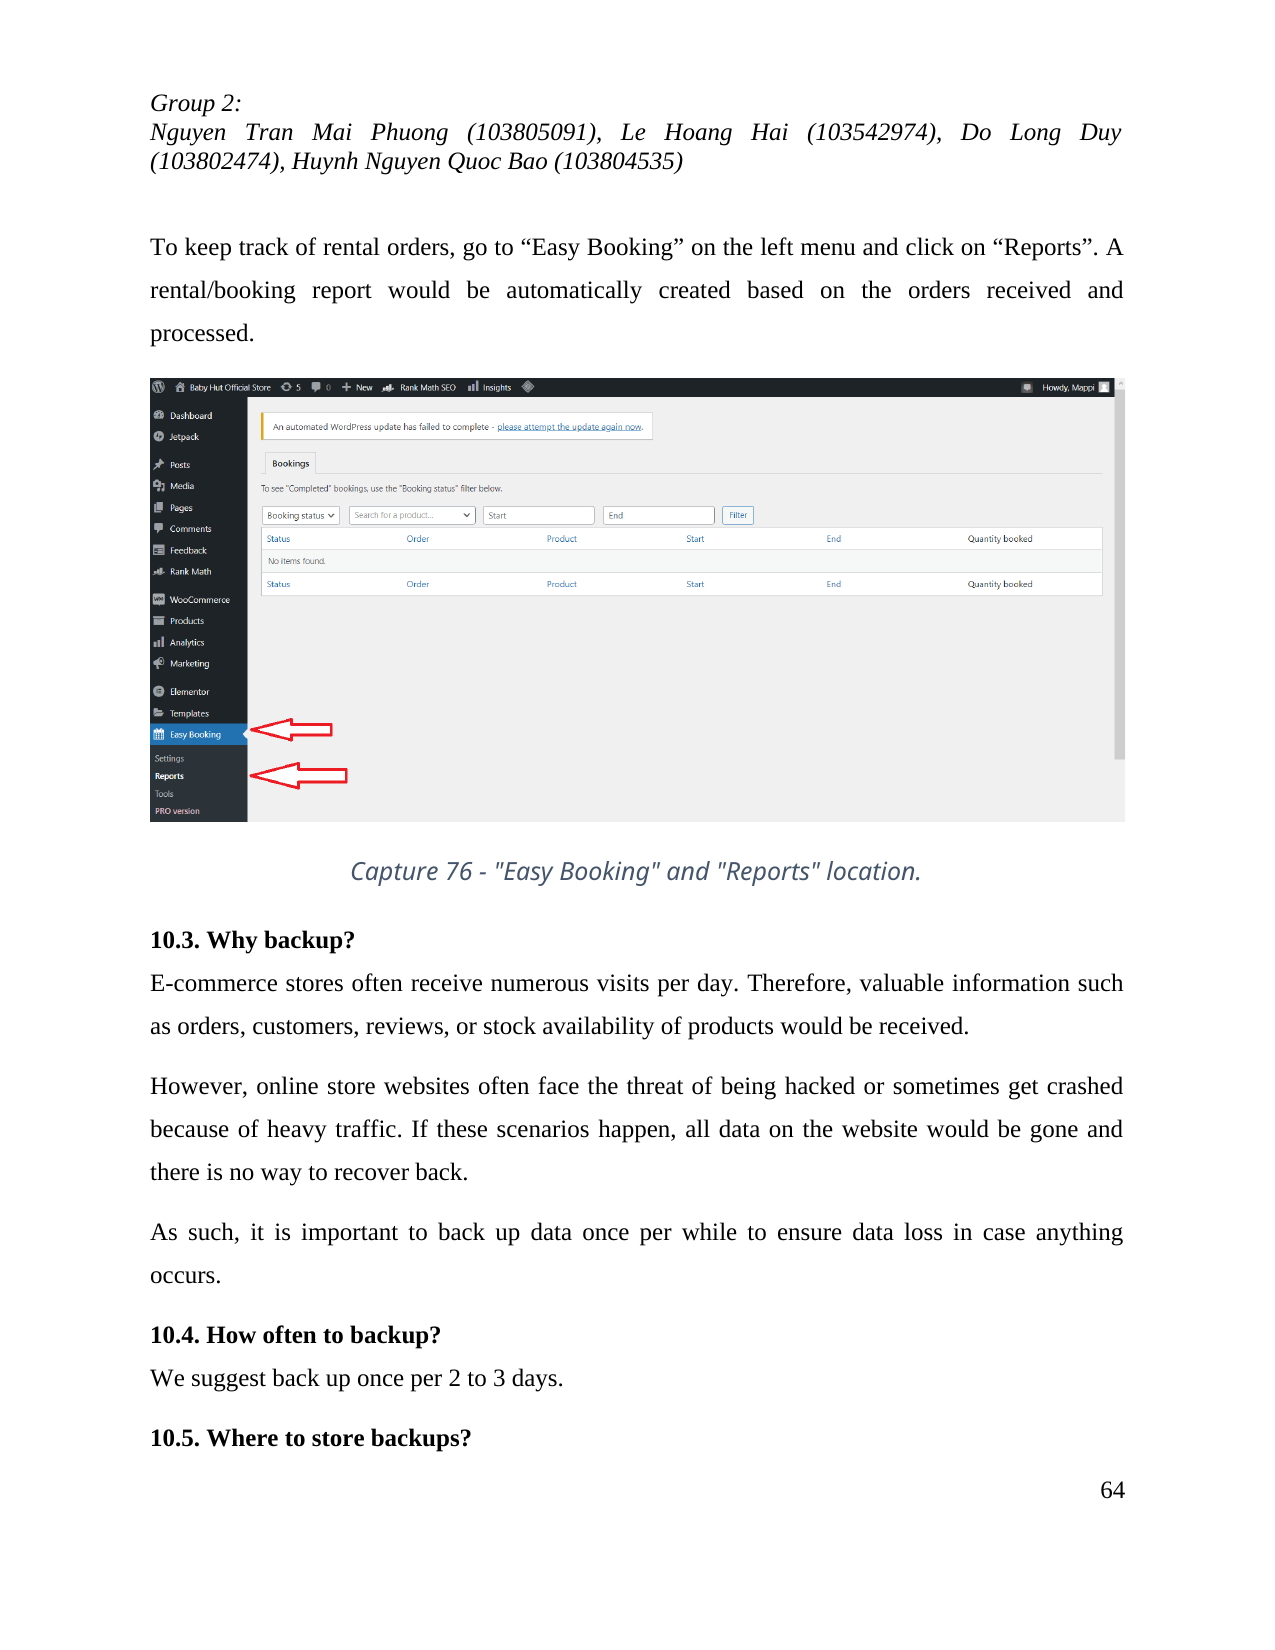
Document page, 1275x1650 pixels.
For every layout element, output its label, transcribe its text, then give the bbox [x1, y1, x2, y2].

text E-commerce stores often receive numerous visits per day. Therefore, valuable information such as orders, customers, reviews, or stock availability of products would be received. [150, 968, 1125, 1040]
text We suggest back up once per 2 to 3 days. [150, 1363, 1125, 1392]
text As such, it is important to back up data once per while to ensure data loss in case anything occurs. [150, 1217, 1125, 1289]
text Capture 76 - "Easy Booking" and "Reports" location. [150, 853, 1125, 887]
subtitle 10.4. How often to backup? [150, 1320, 1125, 1349]
subtitle 10.3. Why backup? [150, 925, 1125, 954]
text To keep track of rental orders, go to “Easy Booking” on the left menu and click on “Reports”. A rental/booking report would be automatically created based on the orders received and processed. [150, 232, 1125, 347]
text However, online store websites often face the threat of being hacked or sometimes get crashed because of heavy traffic. If these scenarios happen, all data on the website would be gone and there is no way to recover back. [150, 1071, 1125, 1186]
subtitle 10.5. Where to store backups? [150, 1423, 1125, 1452]
picture [150, 378, 1125, 822]
